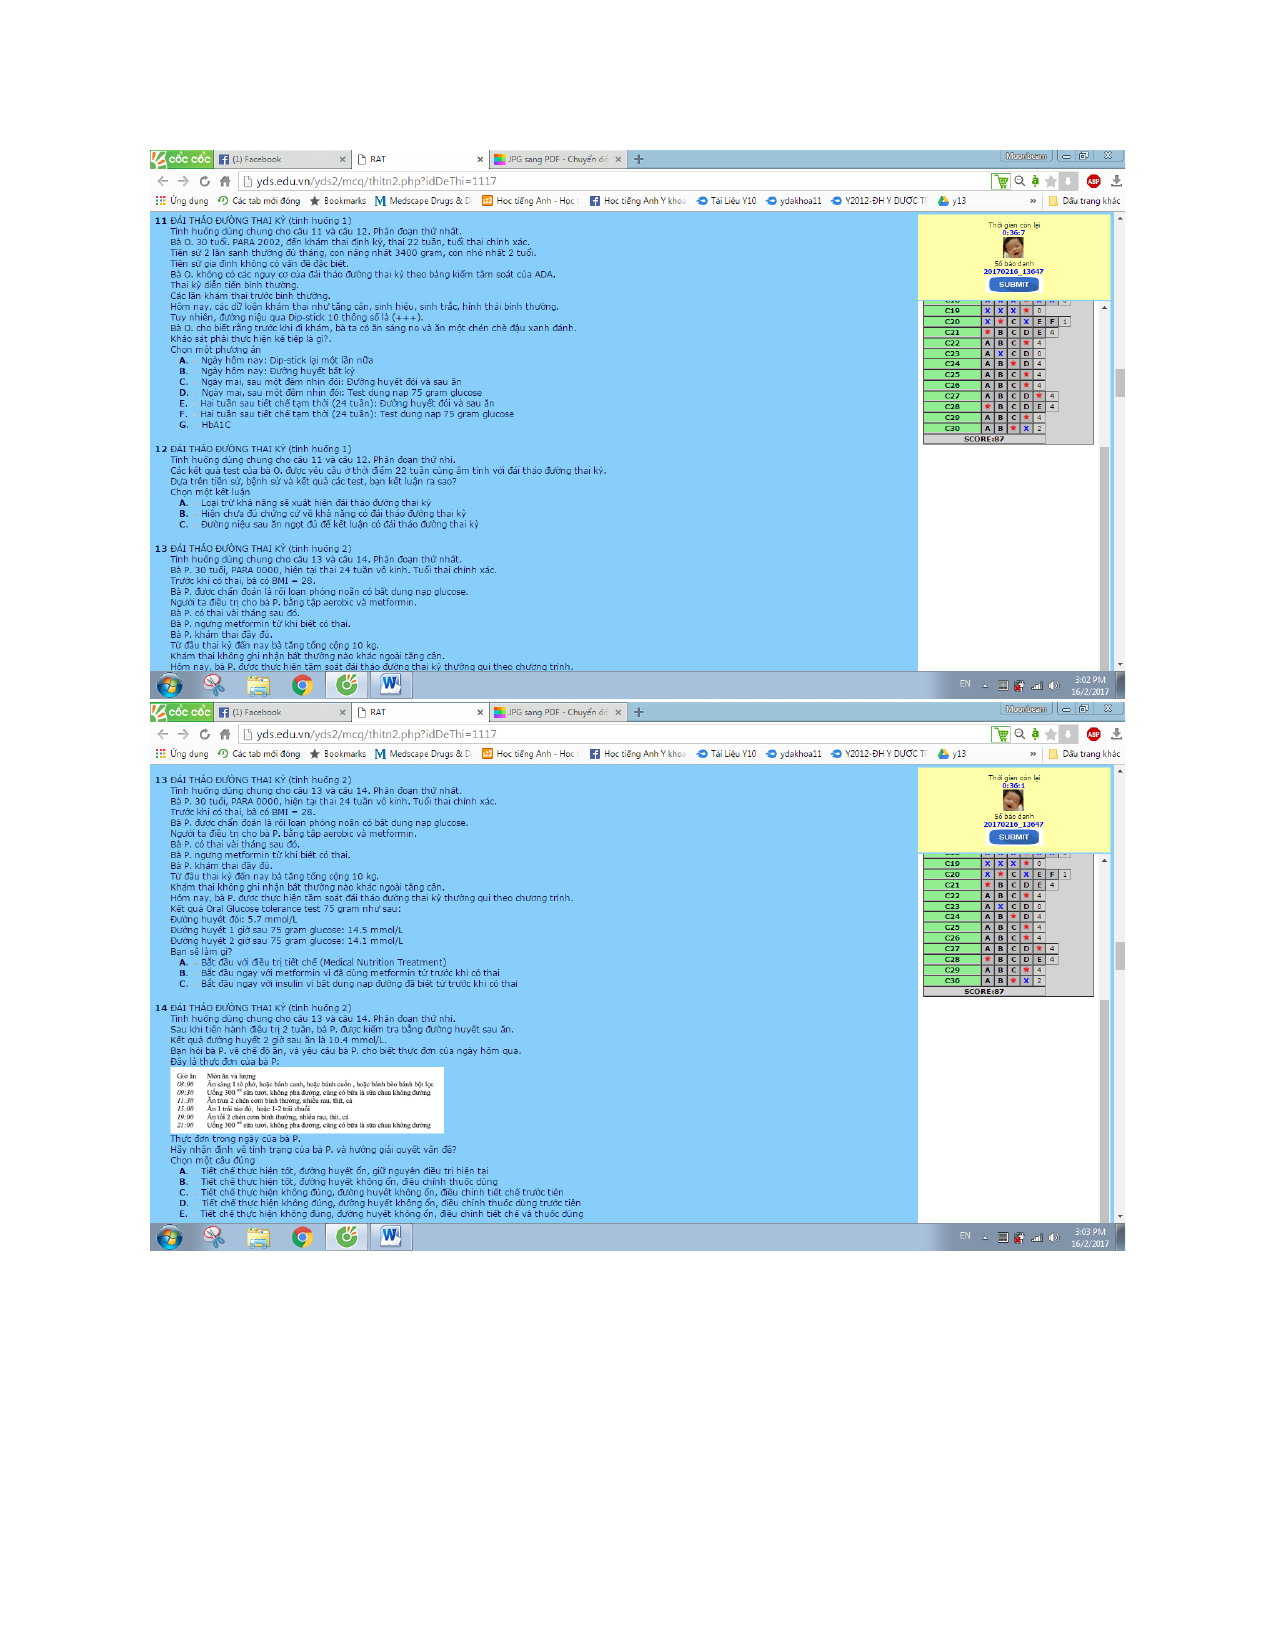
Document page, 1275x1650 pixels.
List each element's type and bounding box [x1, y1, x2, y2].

picture [150, 150, 1125, 699]
picture [150, 702, 1125, 1251]
